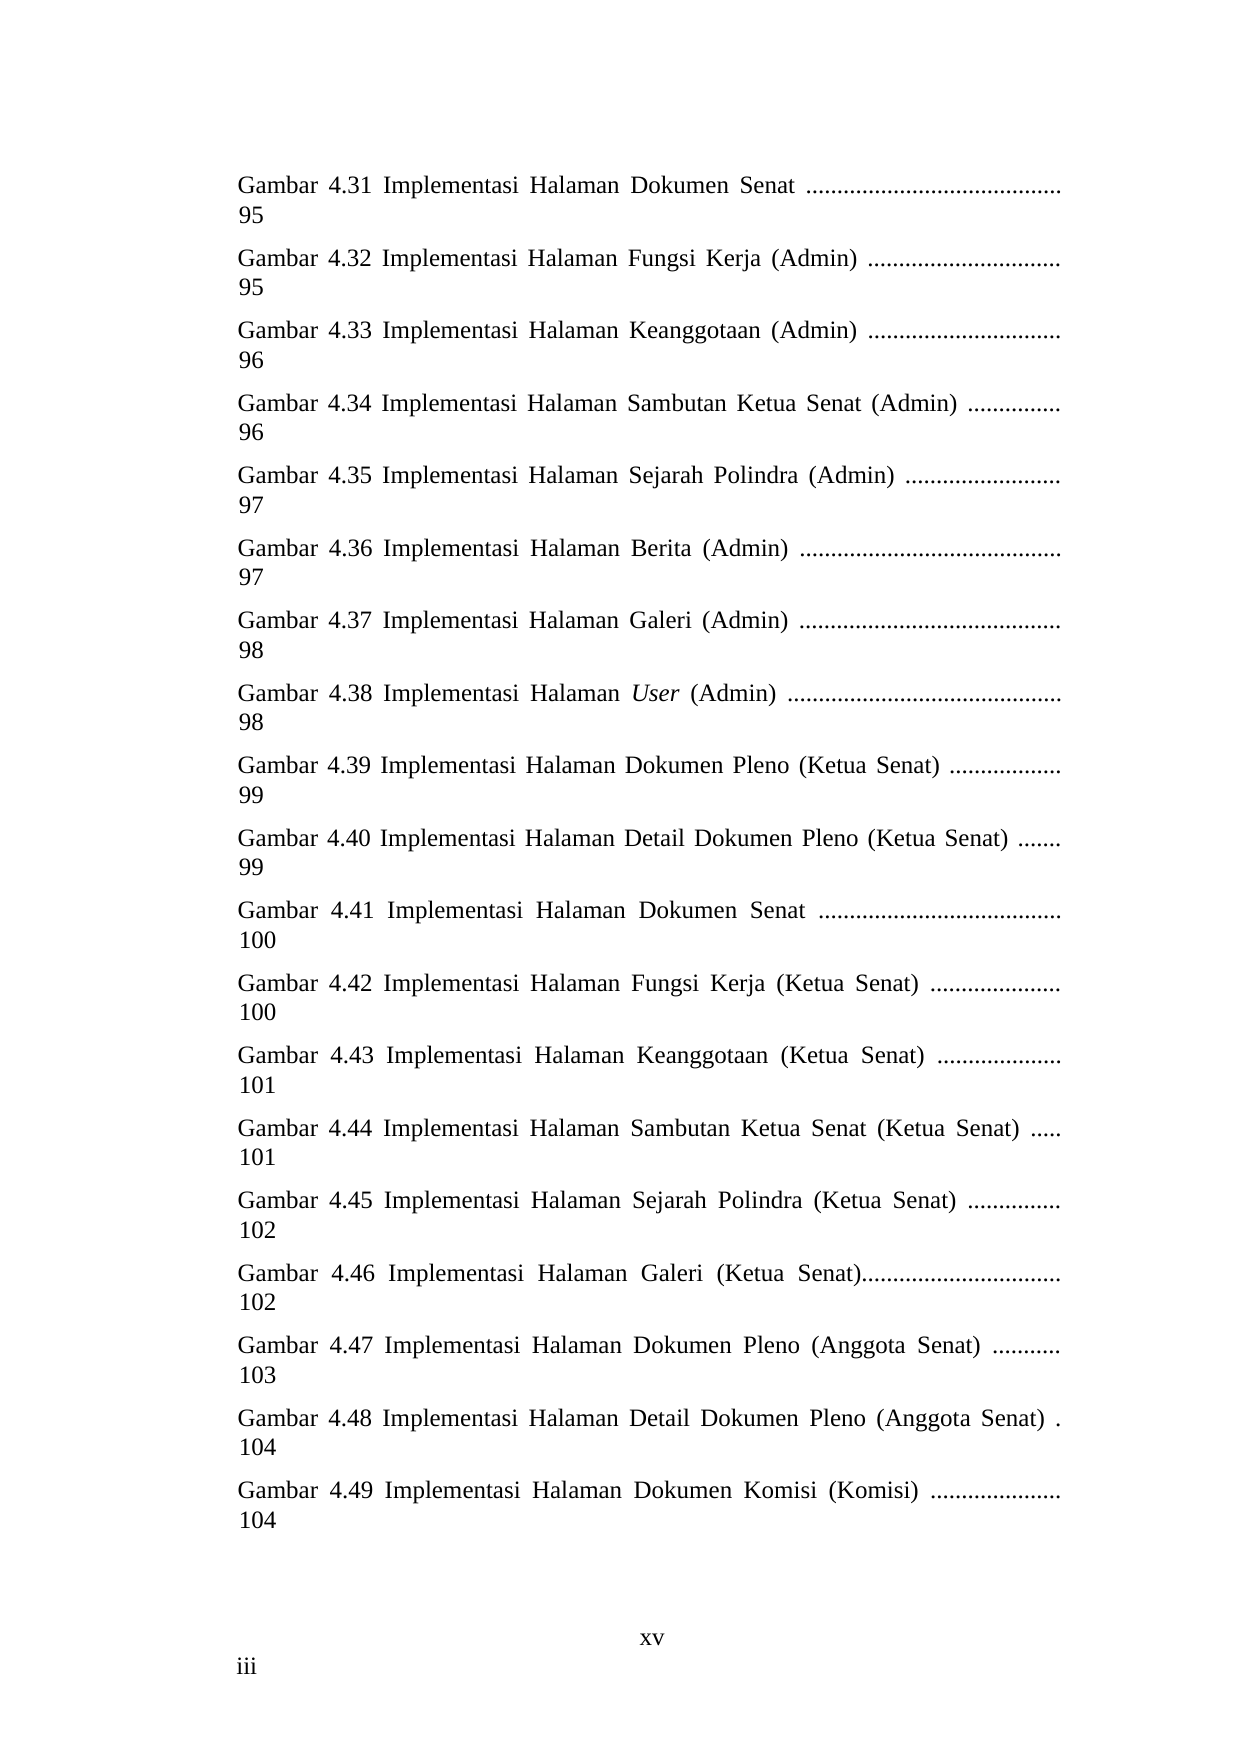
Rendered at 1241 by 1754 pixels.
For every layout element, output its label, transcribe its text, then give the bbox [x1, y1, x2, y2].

text Gambar 4.48 Implementasi Halaman Detail Dokumen Pleno (Anggota Senat) . 104 [237, 1403, 1062, 1461]
text Gambar 4.32 Implementasi Halaman Fungsi Kerja (Admin) ............................... 95 [237, 243, 1062, 301]
text Gambar 4.42 Implementasi Halaman Fungsi Kerja (Ketua Senat) ..................... 100 [237, 968, 1062, 1026]
text Gambar 4.34 Implementasi Halaman Sambutan Ketua Senat (Admin) ............... 96 [237, 388, 1062, 446]
text Gambar 4.45 Implementasi Halaman Sejarah Polindra (Ketua Senat) ............... 102 [237, 1185, 1062, 1243]
text Gambar 4.49 Implementasi Halaman Dokumen Komisi (Komisi) ..................... 104 [237, 1475, 1062, 1533]
text Gambar 4.43 Implementasi Halaman Keanggotaan (Ketua Senat) .................... 101 [237, 1040, 1062, 1098]
text Gambar 4.38 Implementasi Halaman User (Admin) ............................................ 98 [237, 678, 1062, 736]
text Gambar 4.47 Implementasi Halaman Dokumen Pleno (Anggota Senat) ........... 103 [237, 1330, 1062, 1388]
text Gambar 4.40 Implementasi Halaman Detail Dokumen Pleno (Ketua Senat) ....... 99 [237, 823, 1062, 881]
text Gambar 4.36 Implementasi Halaman Berita (Admin) .......................................... 97 [237, 533, 1062, 591]
text Gambar 4.44 Implementasi Halaman Sambutan Ketua Senat (Ketua Senat) ..... 101 [237, 1113, 1062, 1171]
text Gambar 4.31 Implementasi Halaman Dokumen Senat ......................................... 95 [237, 170, 1062, 228]
text Gambar 4.46 Implementasi Halaman Galeri (Ketua Senat)................................ 102 [237, 1258, 1062, 1316]
text Gambar 4.39 Implementasi Halaman Dokumen Pleno (Ketua Senat) .................. 99 [237, 750, 1062, 808]
text Gambar 4.41 Implementasi Halaman Dokumen Senat ....................................... 100 [237, 895, 1062, 953]
text Gambar 4.37 Implementasi Halaman Galeri (Admin) .......................................... 98 [237, 605, 1062, 663]
text Gambar 4.33 Implementasi Halaman Keanggotaan (Admin) ............................... 96 [237, 315, 1062, 373]
text Gambar 4.35 Implementasi Halaman Sejarah Polindra (Admin) ......................... 97 [237, 460, 1062, 518]
